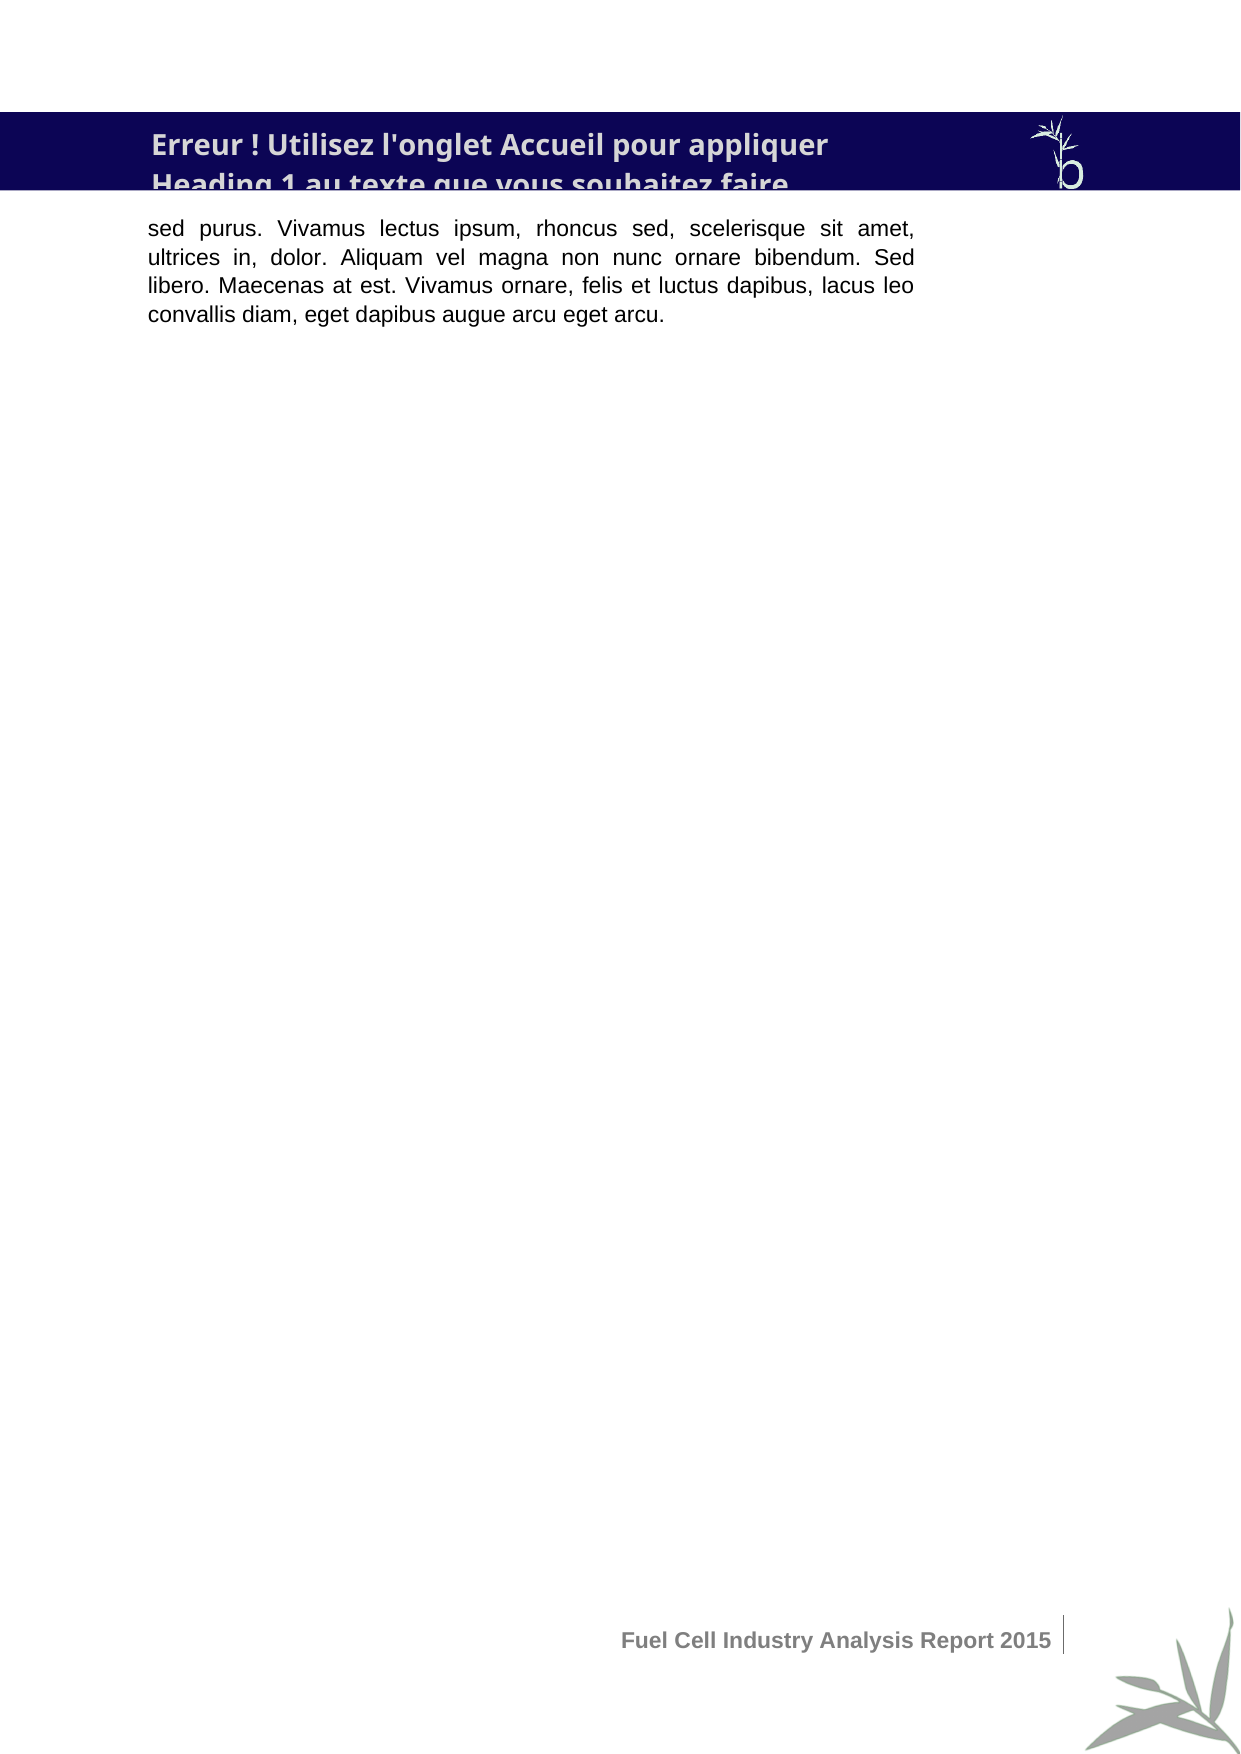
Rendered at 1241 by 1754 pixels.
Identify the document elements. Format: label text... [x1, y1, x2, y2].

picture [1068, 1607, 1241, 1754]
